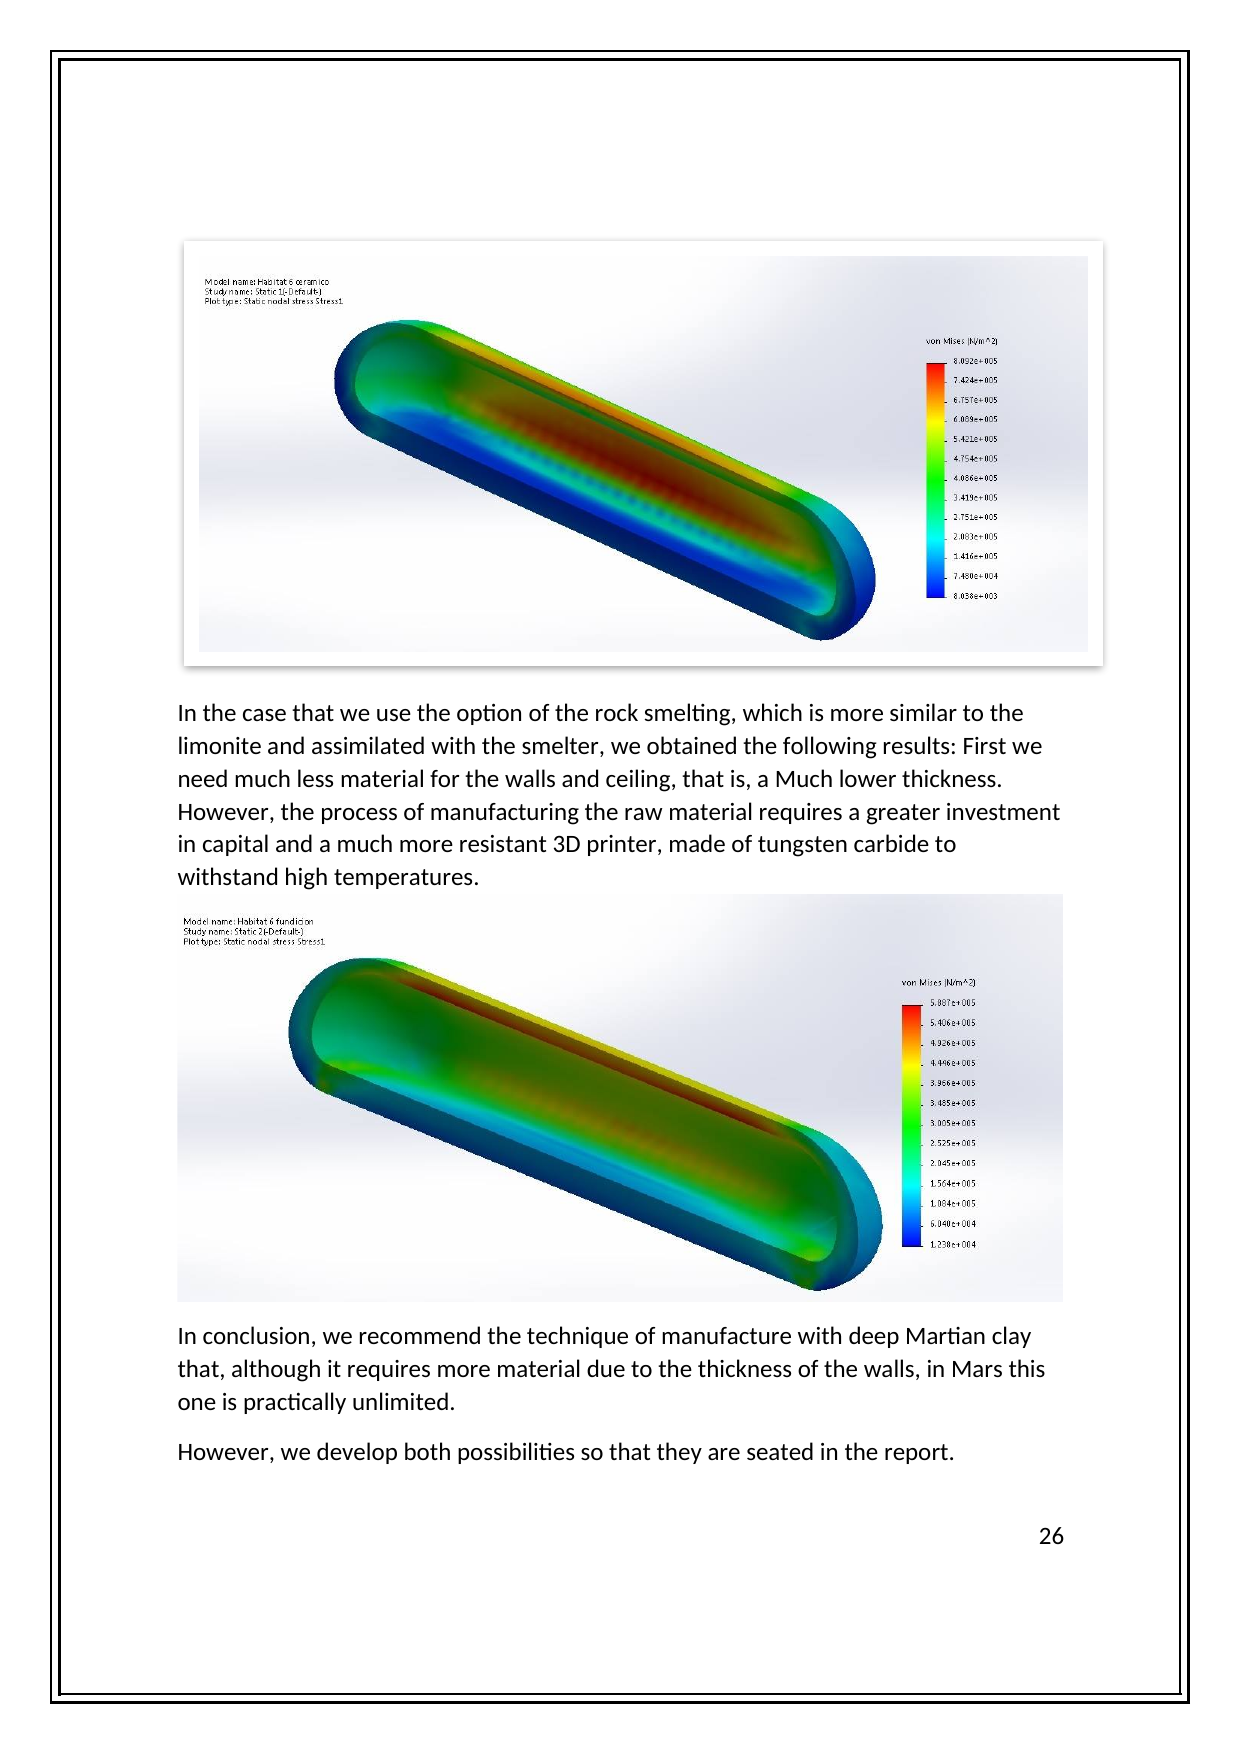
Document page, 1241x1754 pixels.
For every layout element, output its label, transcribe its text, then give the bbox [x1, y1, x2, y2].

text In conclusion, we recommend the technique of manufacture with deep Martian clay that, although it requires more material due to the thickness of the walls, in Mars this one is practically unlimited. [177, 1321, 1063, 1417]
text In the case that we use the option of the rock smelting, which is more similar to the limonite and assimilated with the smelter, we obtained the following results: First we need much less material for the walls and ceiling, that is, a Much lower thickness. However, the process of manufacturing the raw material requires a greater investment in capital and a much more resistant 3D printer, made of tungsten carbide to withstand high temperatures. [177, 697, 1063, 894]
picture [177, 894, 1063, 1302]
text However, we develop both possibilities so that they are seated in the report. [177, 1436, 1063, 1466]
picture [199, 256, 1088, 652]
